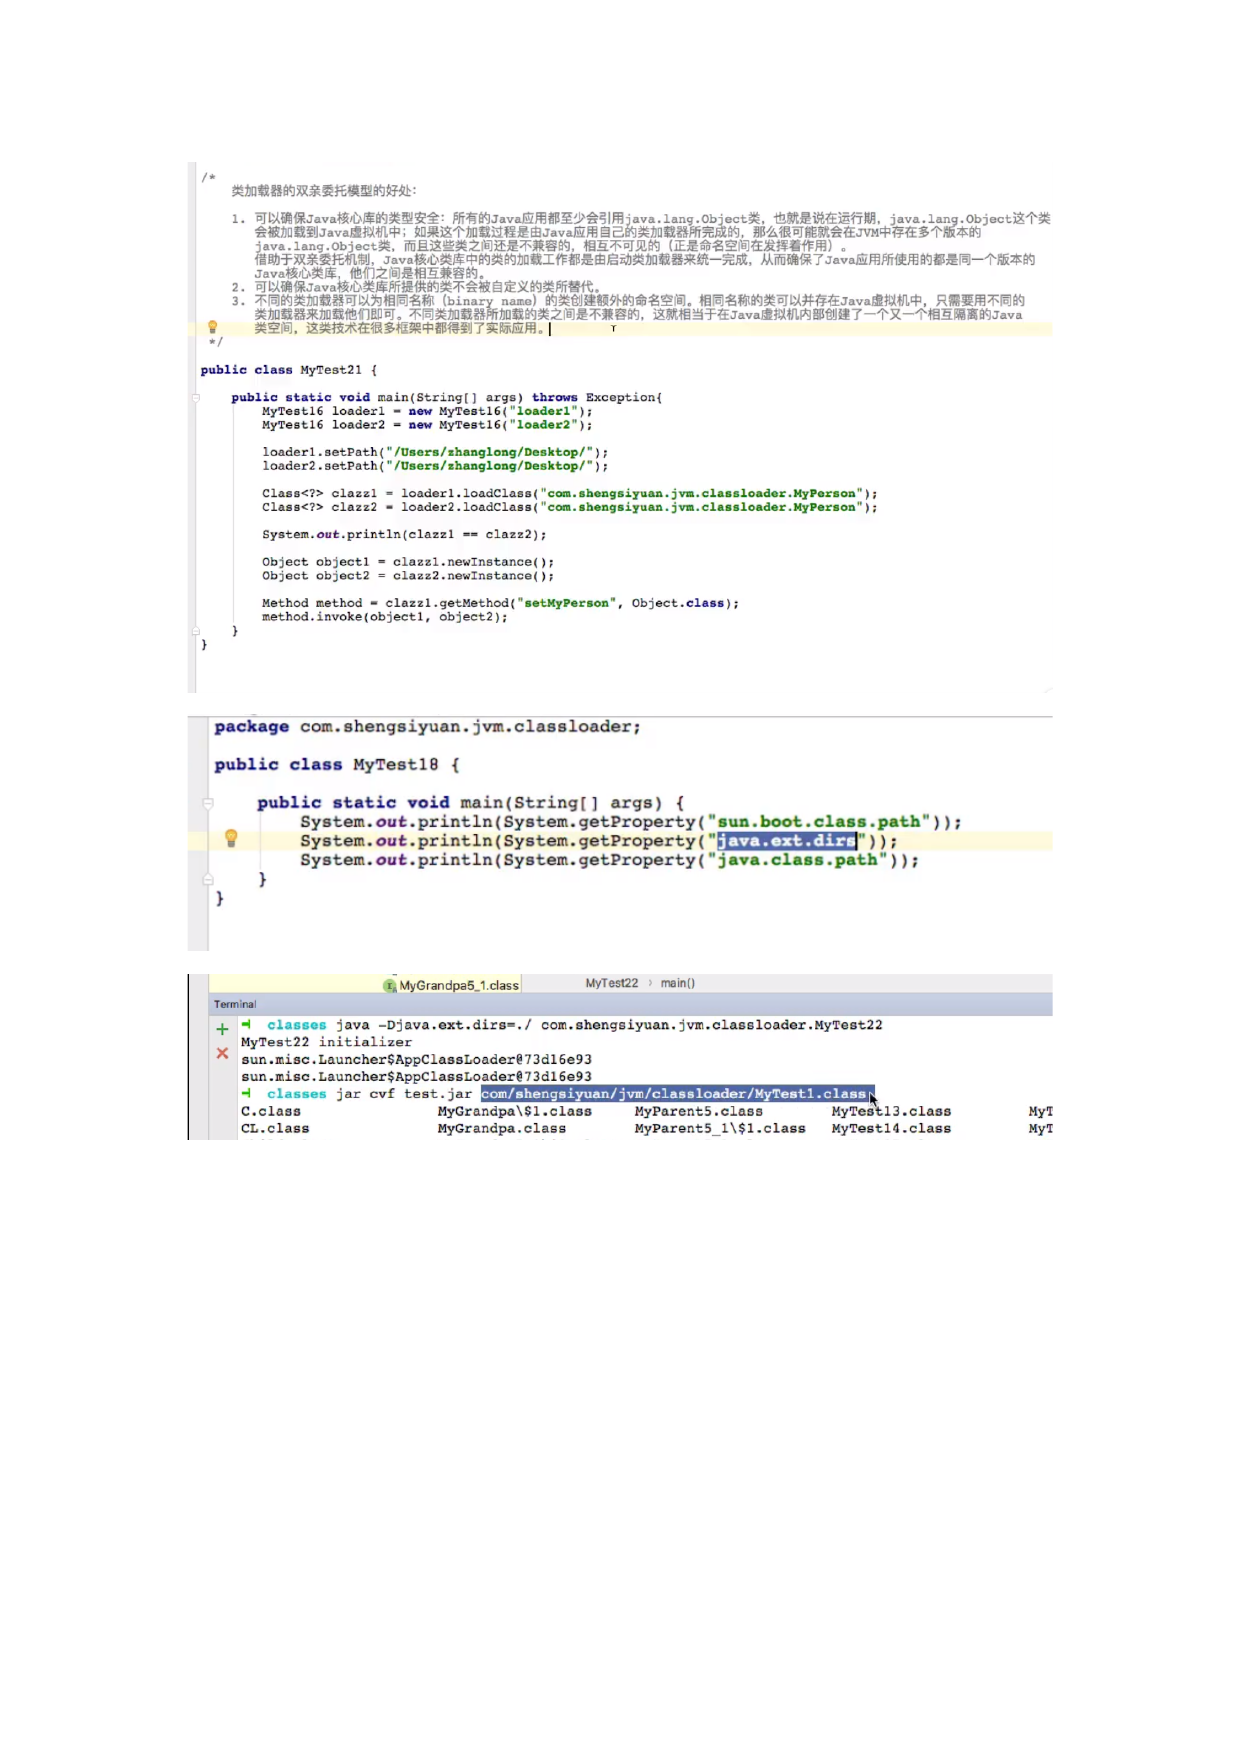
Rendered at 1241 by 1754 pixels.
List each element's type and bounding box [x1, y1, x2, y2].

picture [187, 162, 1053, 693]
picture [187, 714, 1053, 951]
picture [187, 974, 1053, 1140]
